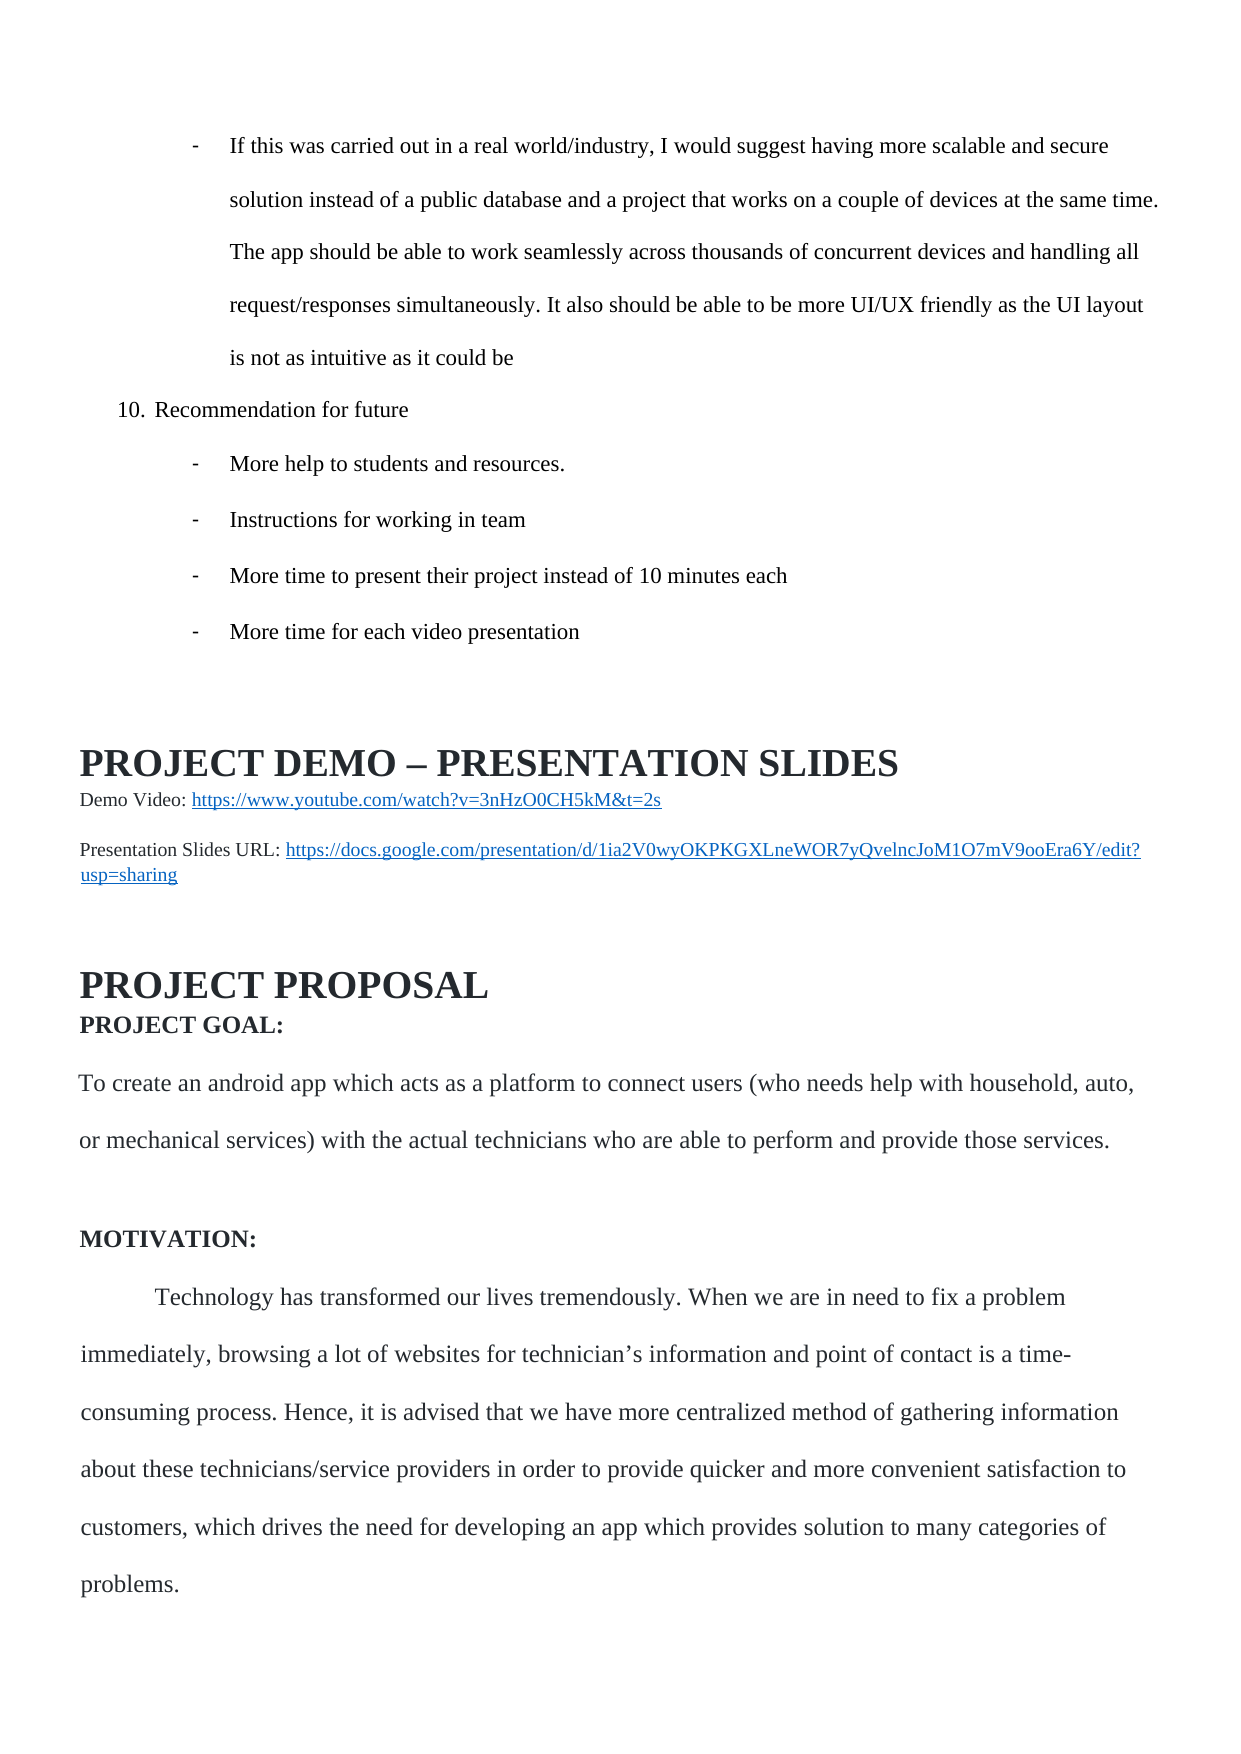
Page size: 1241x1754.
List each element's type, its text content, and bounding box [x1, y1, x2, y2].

text To create an android app which acts as a platform to connect users (who needs help with household, auto, or mechanical services) with the actual technicians who are able to perform and provide those services. [78, 1068, 1155, 1154]
list More help to students and resources. [192, 449, 1161, 477]
list If this was carried out in a real world/industry, I would suggest having more scalable and secure solution instead of a public database and a project that works on a couple of devices at the same time. The app should be able to work seamlessly across thousands of concurrent devices and handling all request/responses simultaneously. It also should be able to be more UI/UX friendly as the UI layout is not as intuitive as it could be [192, 131, 1161, 370]
subtitle PROJECT PROPOSAL [79, 962, 1161, 1007]
text Technology has transformed our lives tremendously. When we are in need to fix a problem immediately, browsing a lot of websites for technician’s information and point of contact is a time-consuming process. Hence, it is advised that we have more centralized method of gathering information about these technicians/service providers in order to provide quicker and more convenient satisfaction to customers, which drives the need for developing an app which provides solution to many categories of problems. [79, 1282, 1161, 1598]
subtitle MOTIVATION: [79, 1224, 1161, 1253]
subtitle PROJECT DEMO – PRESENTATION SLIDES [79, 739, 1161, 785]
list Recommendation for future [117, 396, 1161, 423]
text Presentation Slides URL: https://docs.google.com/presentation/d/1ia2V0wyOKPKGXLneWOR7yQvelncJoM1O7mV9ooEra6Y/edit?usp=sharing [79, 838, 1161, 886]
subtitle PROJECT GOAL: [79, 1011, 1161, 1039]
list Instructions for working in team [192, 505, 1161, 533]
list More time for each video presentation [192, 617, 1161, 645]
text Demo Video: https://www.youtube.com/watch?v=3nHzO0CH5kM&t=2s [79, 788, 1161, 811]
list More time to present their project instead of 10 minutes each [192, 561, 1161, 589]
